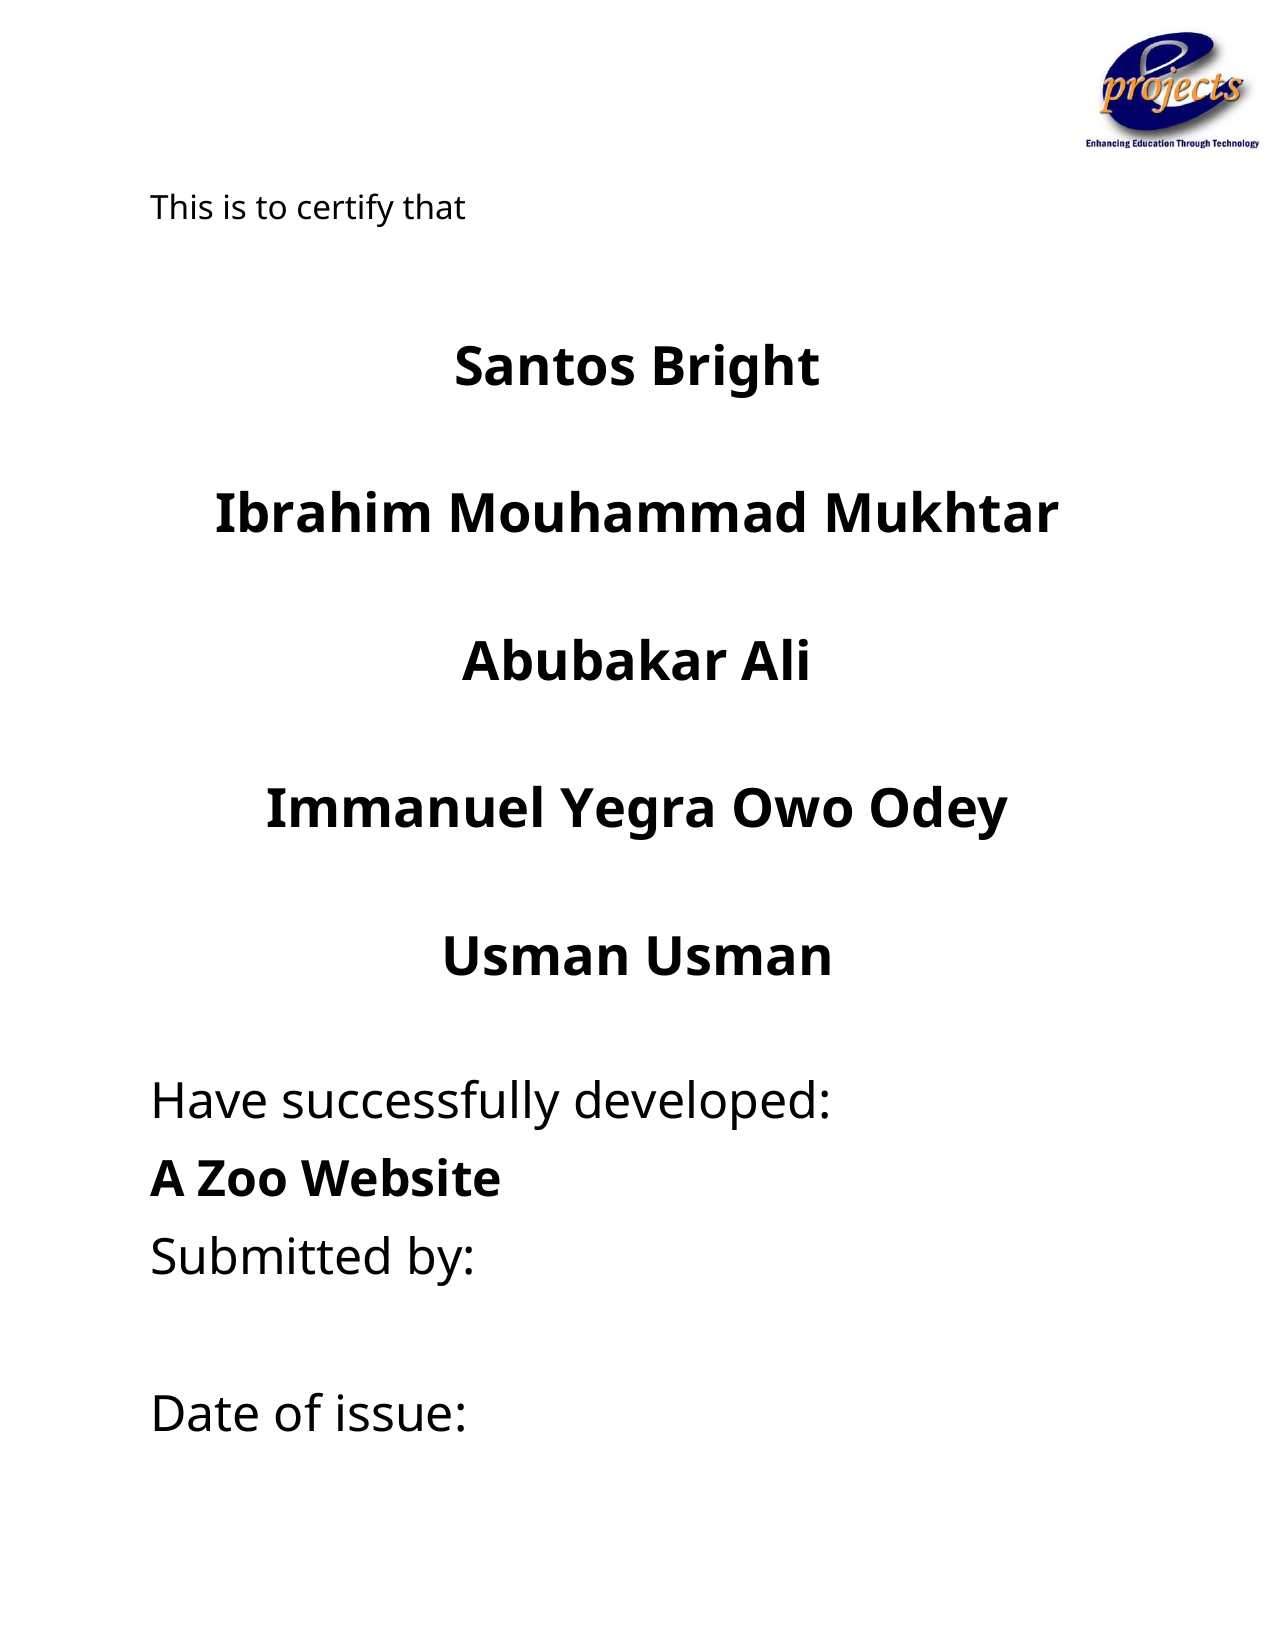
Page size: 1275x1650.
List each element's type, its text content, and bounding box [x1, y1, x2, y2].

text This is to certify that [150, 183, 1125, 229]
text Have successfully developed: [150, 1064, 1125, 1133]
text Ibrahim Mouhammad Mukhtar [150, 474, 1125, 548]
text Usman Usman [150, 917, 1125, 991]
text Date of issue: [150, 1378, 1125, 1446]
picture [1084, 27, 1259, 148]
text Submitted by: [150, 1221, 1125, 1289]
text Abubakar Ali [150, 622, 1125, 696]
text Santos Bright [150, 327, 1125, 401]
text A Zoo Website [150, 1143, 1125, 1211]
text Immanuel Yegra Owo Odey [150, 769, 1125, 843]
